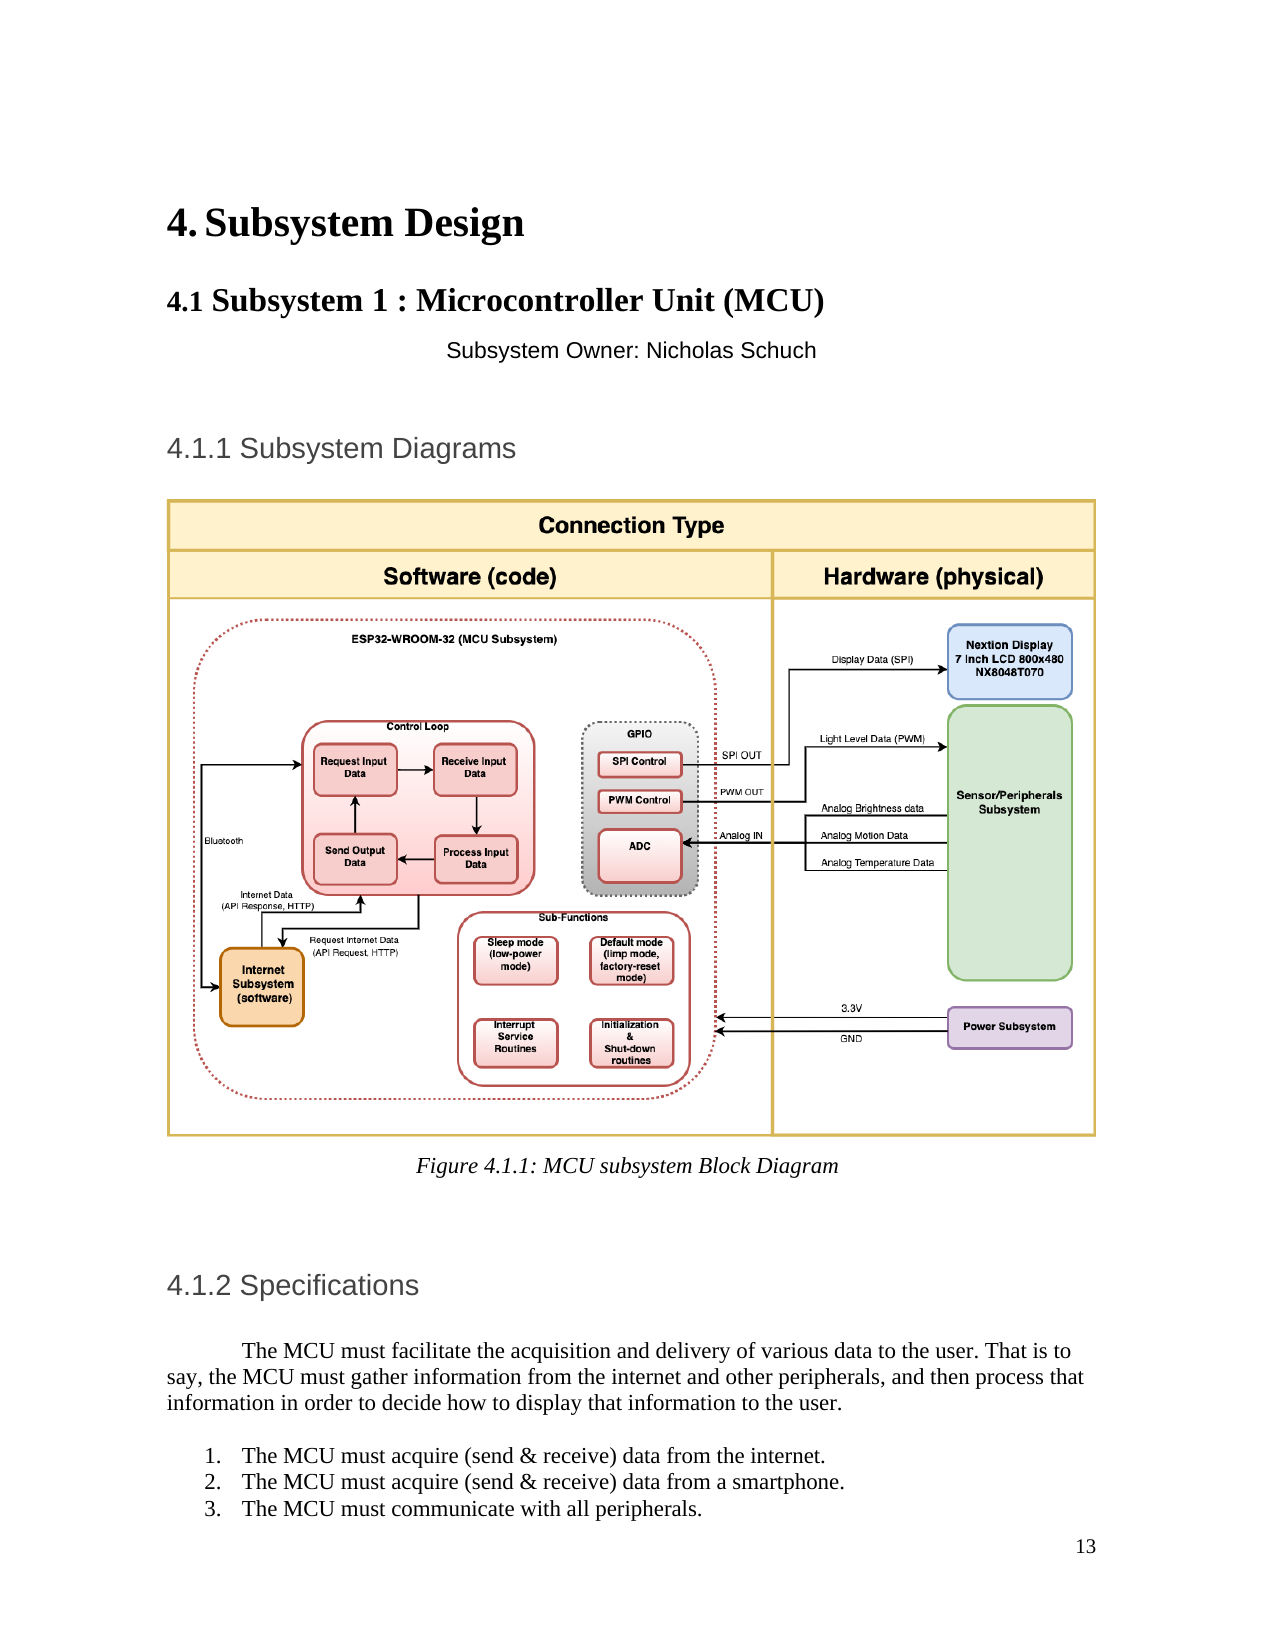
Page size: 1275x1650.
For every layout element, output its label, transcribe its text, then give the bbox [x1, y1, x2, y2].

list The MCU must acquire (send & receive) data from the internet. [204, 1442, 1096, 1468]
subtitle 4.1 Subsystem 1 : Microcontroller Unit (MCU) [167, 281, 1096, 319]
list The MCU must acquire (send & receive) data from a smartphone. [204, 1468, 1096, 1495]
subtitle 4.1.1 Subsystem Diagrams [167, 431, 1096, 464]
list The MCU must communicate with all peripherals. [204, 1495, 1096, 1521]
text The MCU must facilitate the acquisition and delivery of various data to the user. That is to say, the MCU must gather information from the internet and other peripherals, and then process that information in order to decide how to display that information to the user. [167, 1337, 1096, 1416]
text Figure 4.1.1: MCU subsystem Block Diagram [300, 1152, 957, 1178]
subtitle Subsystem Design [167, 198, 1096, 246]
subtitle 4.1.2 Specifications [167, 1268, 1096, 1302]
picture [166, 499, 1096, 1137]
